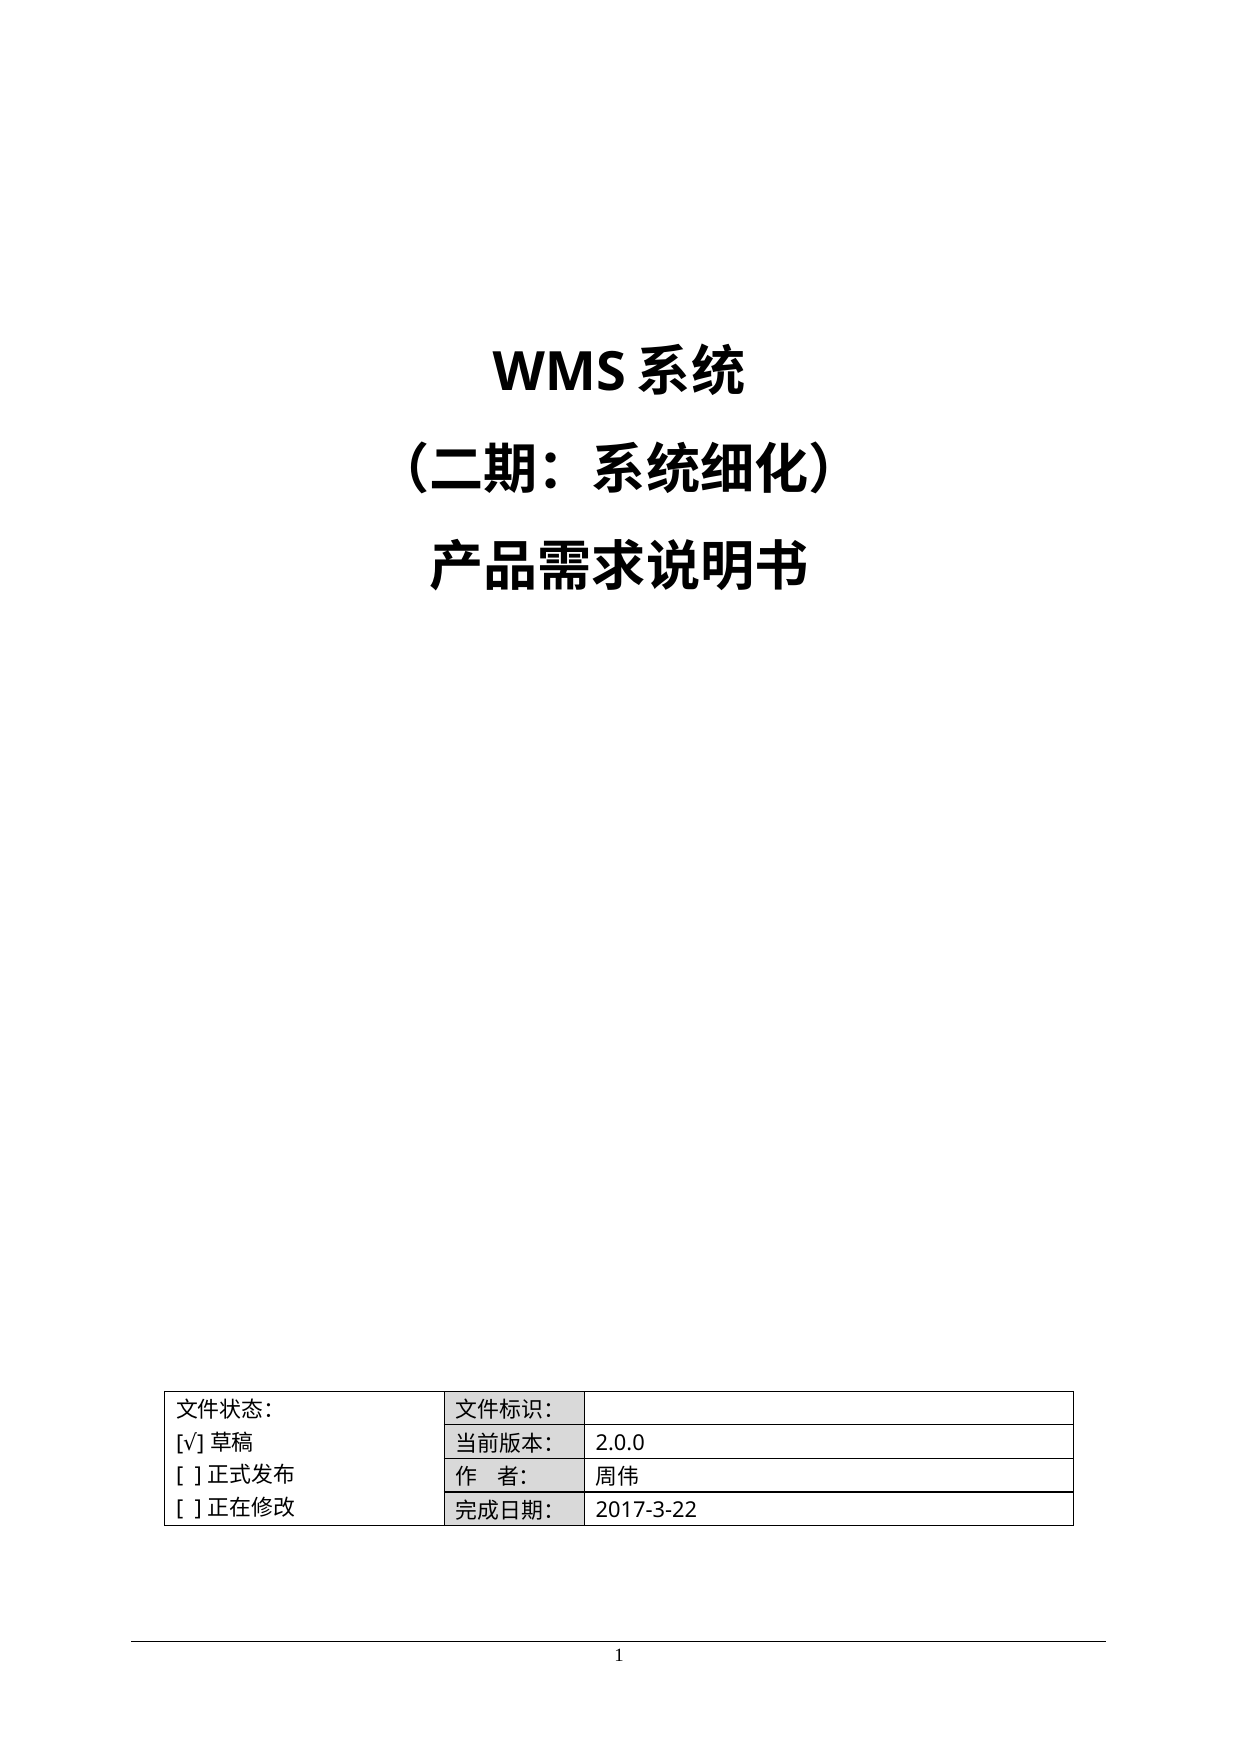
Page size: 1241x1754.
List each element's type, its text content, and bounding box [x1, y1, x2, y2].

text 产品需求说明书 [131, 513, 1106, 611]
table_cell 2017-3-22 [585, 1493, 1073, 1525]
table_header 文件状态： [√] 草稿 [ ] 正式发布 [ ] 正在修改 [165, 1392, 444, 1525]
table_cell 作 者： [445, 1459, 584, 1491]
table_cell 完成日期： [445, 1493, 584, 1525]
table_header 文件标识： [445, 1392, 584, 1424]
table_cell 当前版本： [445, 1425, 584, 1458]
text （二期：系统细化） [131, 416, 1106, 513]
table_cell 2.0.0 [585, 1425, 1073, 1458]
table_header [585, 1392, 1073, 1424]
table_cell 周伟 [585, 1459, 1073, 1491]
text WMS系统 [131, 318, 1106, 416]
